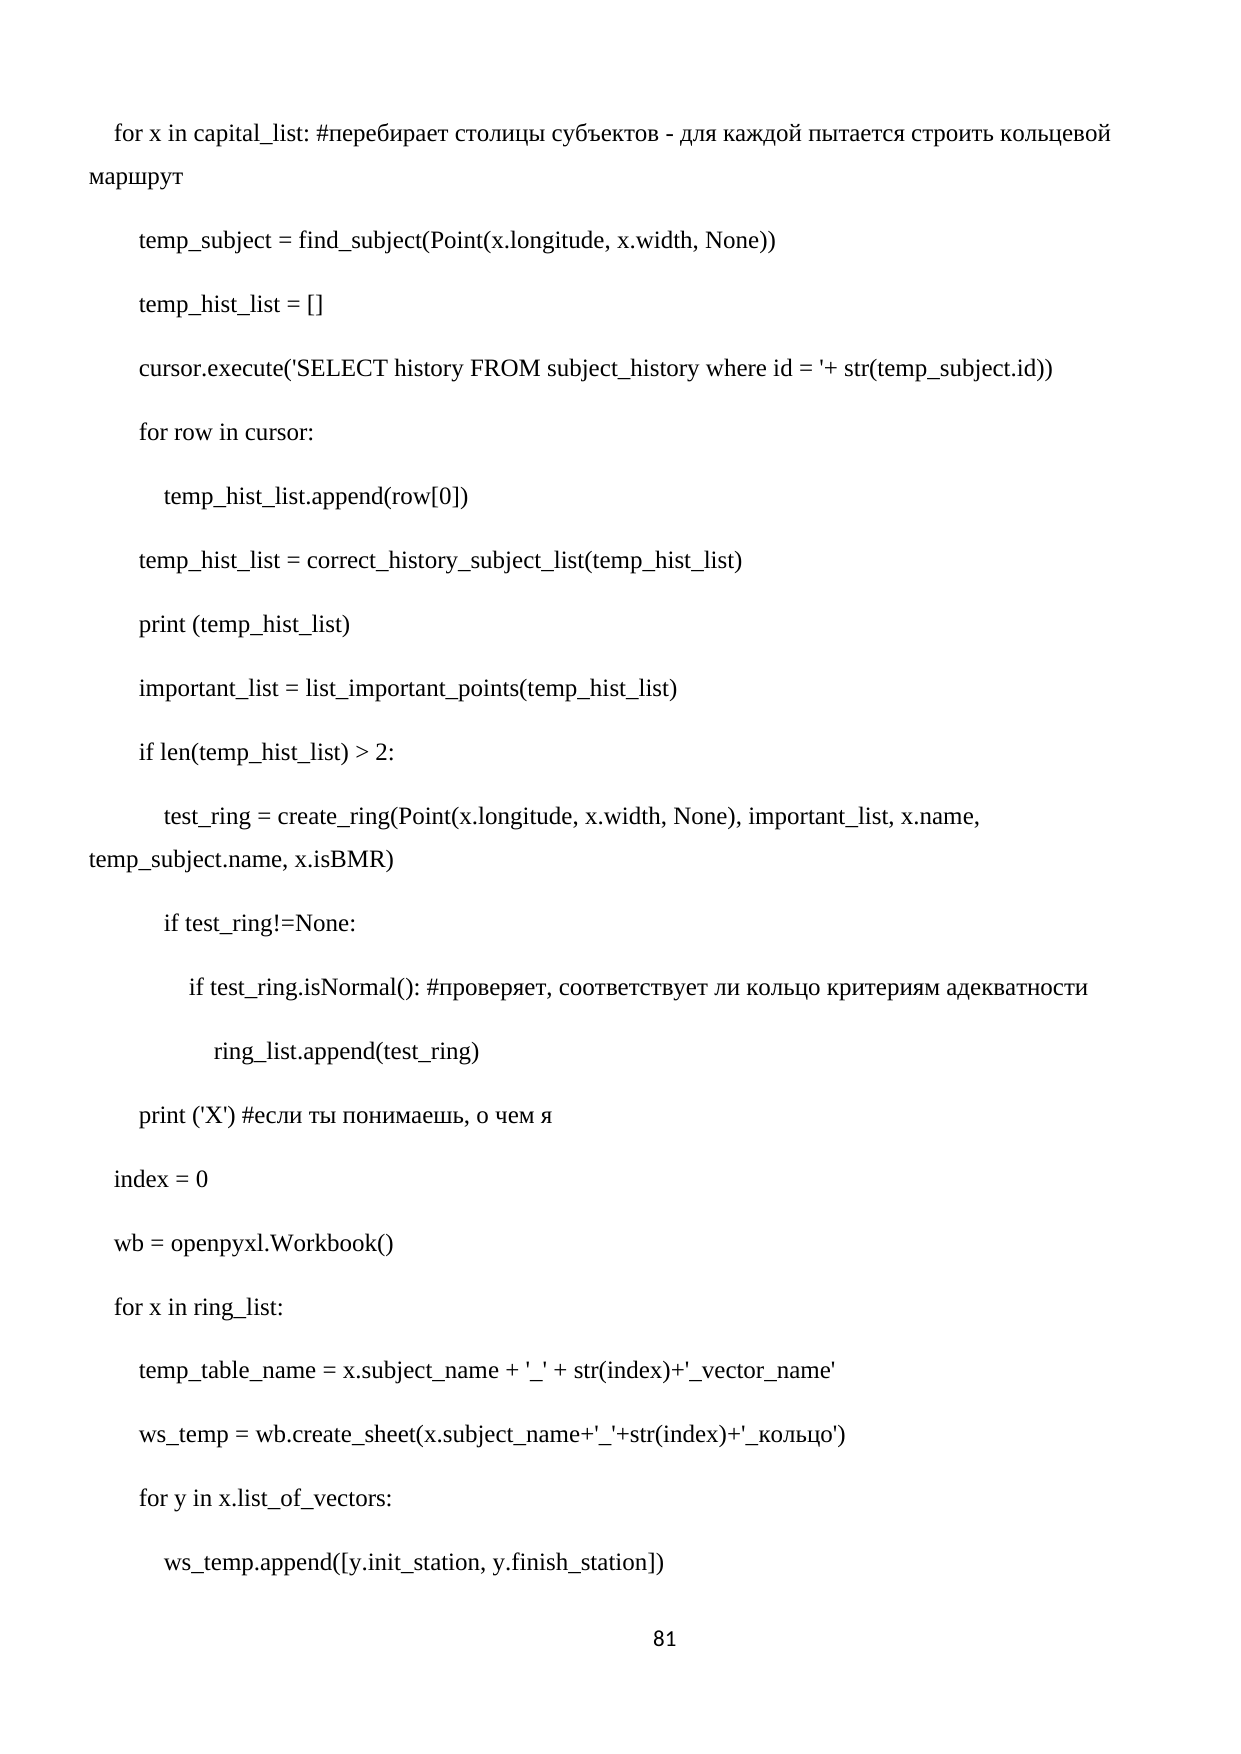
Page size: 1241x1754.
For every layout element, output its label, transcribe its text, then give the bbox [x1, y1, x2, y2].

text for y in x.list_of_vectors: [88, 1483, 1152, 1512]
text cursor.execute('SELECT history FROM subject_history where id = '+ str(temp_subject.id)) [88, 353, 1152, 382]
text ws_temp = wb.create_sheet(x.subject_name+'_'+str(index)+'_кольцо') [88, 1419, 1152, 1448]
text for x in capital_list: #перебирает столицы субъектов - для каждой пытается строить кольцевой маршрут [88, 118, 1152, 190]
text temp_hist_list.append(row[0]) [88, 481, 1152, 510]
text temp_hist_list = correct_history_subject_list(temp_hist_list) [88, 545, 1152, 574]
text for x in ring_list: [88, 1292, 1152, 1320]
text wb = openpyxl.Workbook() [88, 1228, 1152, 1256]
text temp_subject = find_subject(Point(x.longitude, x.width, None)) [88, 225, 1152, 254]
text print (temp_hist_list) [88, 609, 1152, 638]
text temp_hist_list = [] [88, 289, 1152, 318]
text important_list = list_important_points(temp_hist_list) [88, 673, 1152, 702]
text index = 0 [88, 1164, 1152, 1192]
text temp_table_name = x.subject_name + '_' + str(index)+'_vector_name' [88, 1356, 1152, 1384]
text if len(temp_hist_list) > 2: [88, 737, 1152, 766]
text if test_ring!=None: [88, 908, 1152, 937]
text ring_list.append(test_ring) [88, 1036, 1152, 1064]
text for row in cursor: [88, 417, 1152, 446]
text if test_ring.isNormal(): #проверяет, соответствует ли кольцо критериям адекватности [88, 972, 1152, 1001]
text test_ring = create_ring(Point(x.longitude, x.width, None), important_list, x.name, temp_subject.name, x.isBMR) [88, 801, 1152, 873]
text ws_temp.append([y.init_station, y.finish_station]) [88, 1547, 1152, 1576]
text print ('Х') #если ты понимаешь, о чем я [88, 1100, 1152, 1128]
